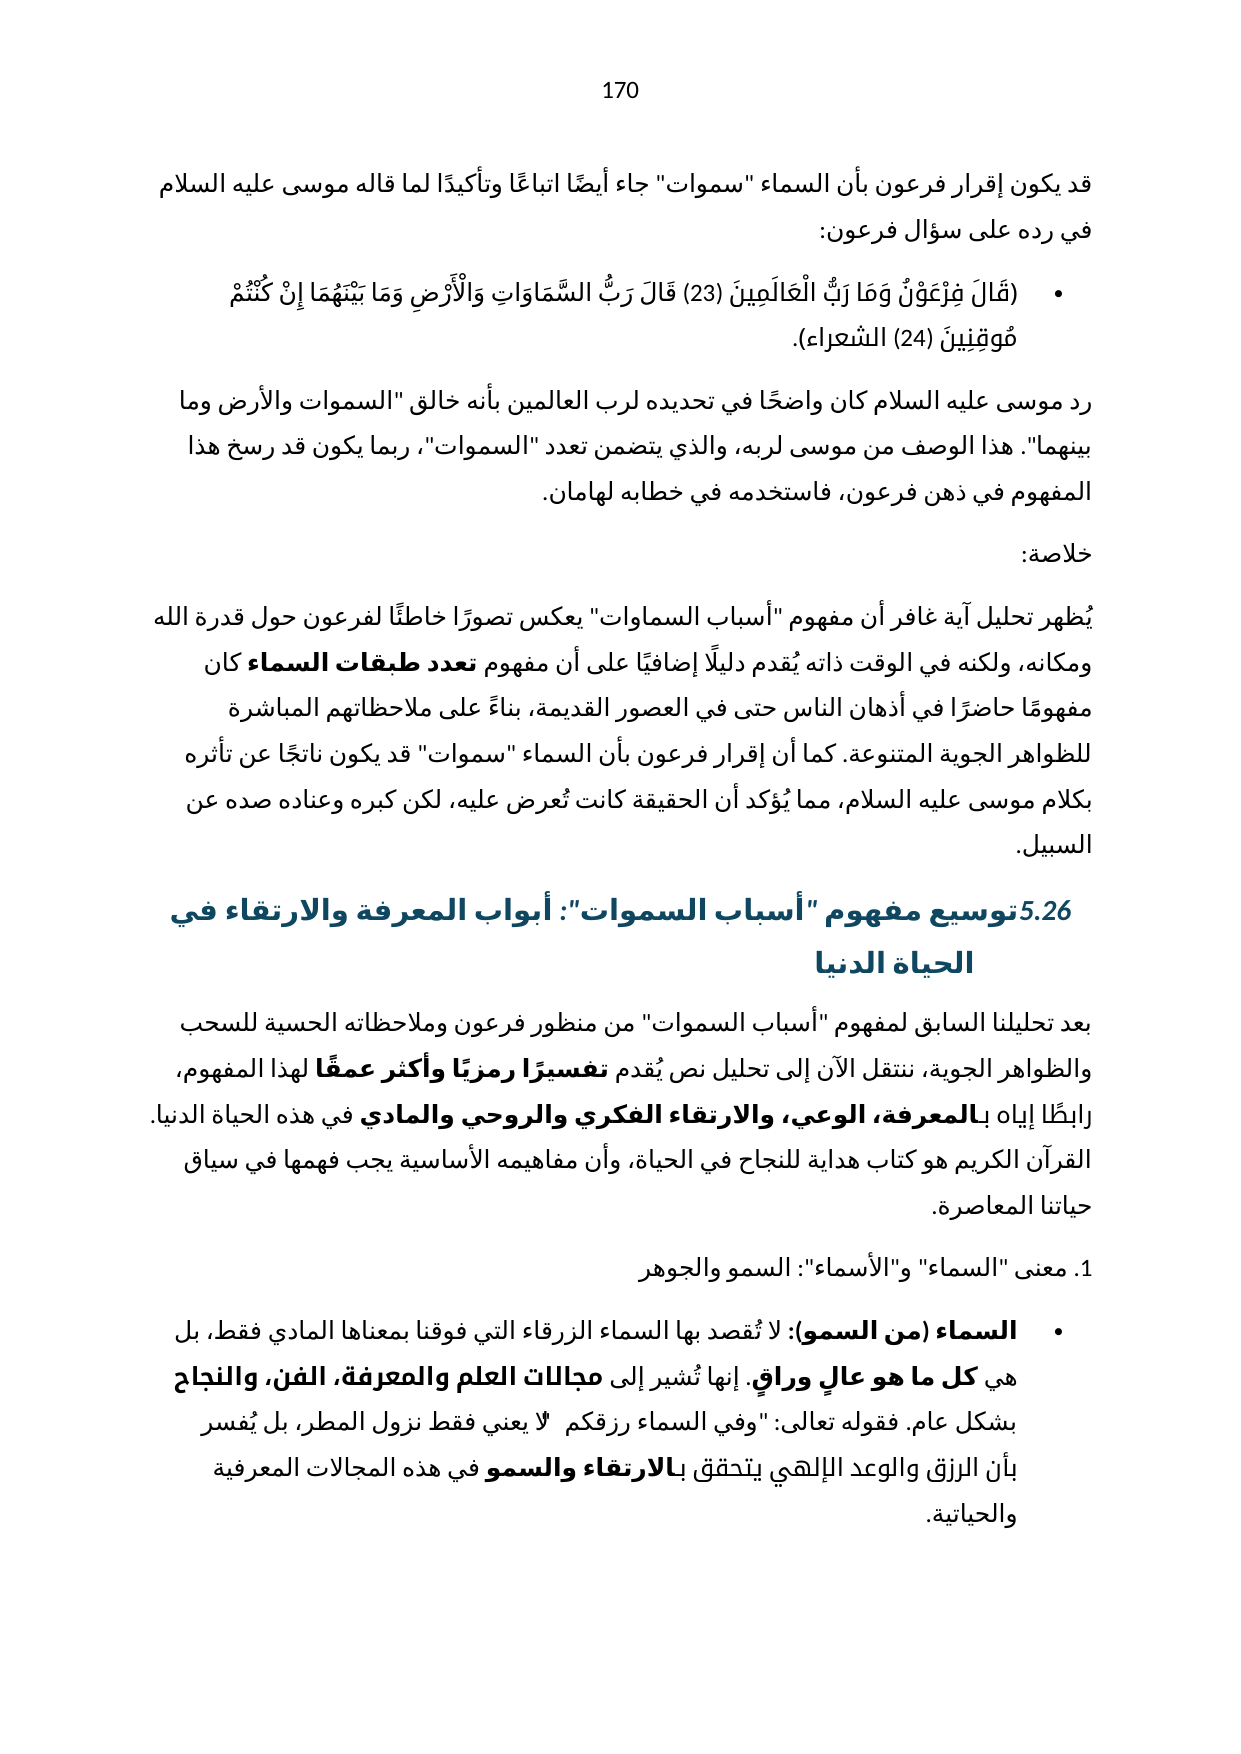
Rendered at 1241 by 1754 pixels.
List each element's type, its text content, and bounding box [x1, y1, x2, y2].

text 1. معنى "السماء" و"الأسماء": السمو والجوهر [148, 1253, 1092, 1283]
subtitle توسيع مفهوم "أسباب السموات": أبواب المعرفة والارتقاء في الحياة الدنيا [148, 892, 1019, 981]
list ﴿قَالَ فِرْعَوْنُ وَمَا رَبُّ الْعَالَمِينَ (23) قَالَ رَبُّ السَّمَاوَاتِ وَالْأَرْضِ وَمَا بَيْنَهُمَا إِنْ كُنْتُمْ مُوقِنِينَ (24) الشعراء﴾. [148, 277, 1055, 353]
text بعد تحليلنا السابق لمفهوم "أسباب السموات" من منظور فرعون وملاحظاته الحسية للسحب والظواهر الجوية، ننتقل الآن إلى تحليل نص يُقدم تفسيرًا رمزيًا وأكثر عمقًا لهذا المفهوم، رابطًا إياه بـالمعرفة، الوعي، والارتقاء الفكري والروحي والمادي في هذه الحياة الدنيا. القرآن الكريم هو كتاب هداية للنجاح في الحياة، وأن مفاهيمه الأساسية يجب فهمها في سياق حياتنا المعاصرة. [148, 1007, 1092, 1221]
text قد يكون إقرار فرعون بأن السماء "سموات" جاء أيضًا اتباعًا وتأكيدًا لما قاله موسى عليه السلام في رده على سؤال فرعون: [148, 168, 1092, 245]
text خلاصة: [148, 539, 1092, 569]
list السماء (من السمو): لا تُقصد بها السماء الزرقاء التي فوقنا بمعناها المادي فقط، بل هي كل ما هو عالٍ وراقٍ. إنها تُشير إلى مجالات العلم والمعرفة، الفن، والنجاح بشكل عام. فقوله تعالى: "وفي السماء رزقكم" لا يعني فقط نزول المطر، بل يُفسر بأن الرزق والوعد الإلهي يتحقق بـالارتقاء والسمو في هذه المجالات المعرفية والحياتية. [148, 1315, 1055, 1528]
text رد موسى عليه السلام كان واضحًا في تحديده لرب العالمين بأنه خالق "السموات والأرض وما بينهما". هذا الوصف من موسى لربه، والذي يتضمن تعدد "السموات"، ربما يكون قد رسخ هذا المفهوم في ذهن فرعون، فاستخدمه في خطابه لهامان. [148, 385, 1092, 507]
text يُظهر تحليل آية غافر أن مفهوم "أسباب السماوات" يعكس تصورًا خاطئًا لفرعون حول قدرة الله ومكانه، ولكنه في الوقت ذاته يُقدم دليلًا إضافيًا على أن مفهوم تعدد طبقات السماء كان مفهومًا حاضرًا في أذهان الناس حتى في العصور القديمة، بناءً على ملاحظاتهم المباشرة للظواهر الجوية المتنوعة. كما أن إقرار فرعون بأن السماء "سموات" قد يكون ناتجًا عن تأثره بكلام موسى عليه السلام، مما يُؤكد أن الحقيقة كانت تُعرض عليه، لكن كبره وعناده صده عن السبيل. [148, 601, 1092, 860]
